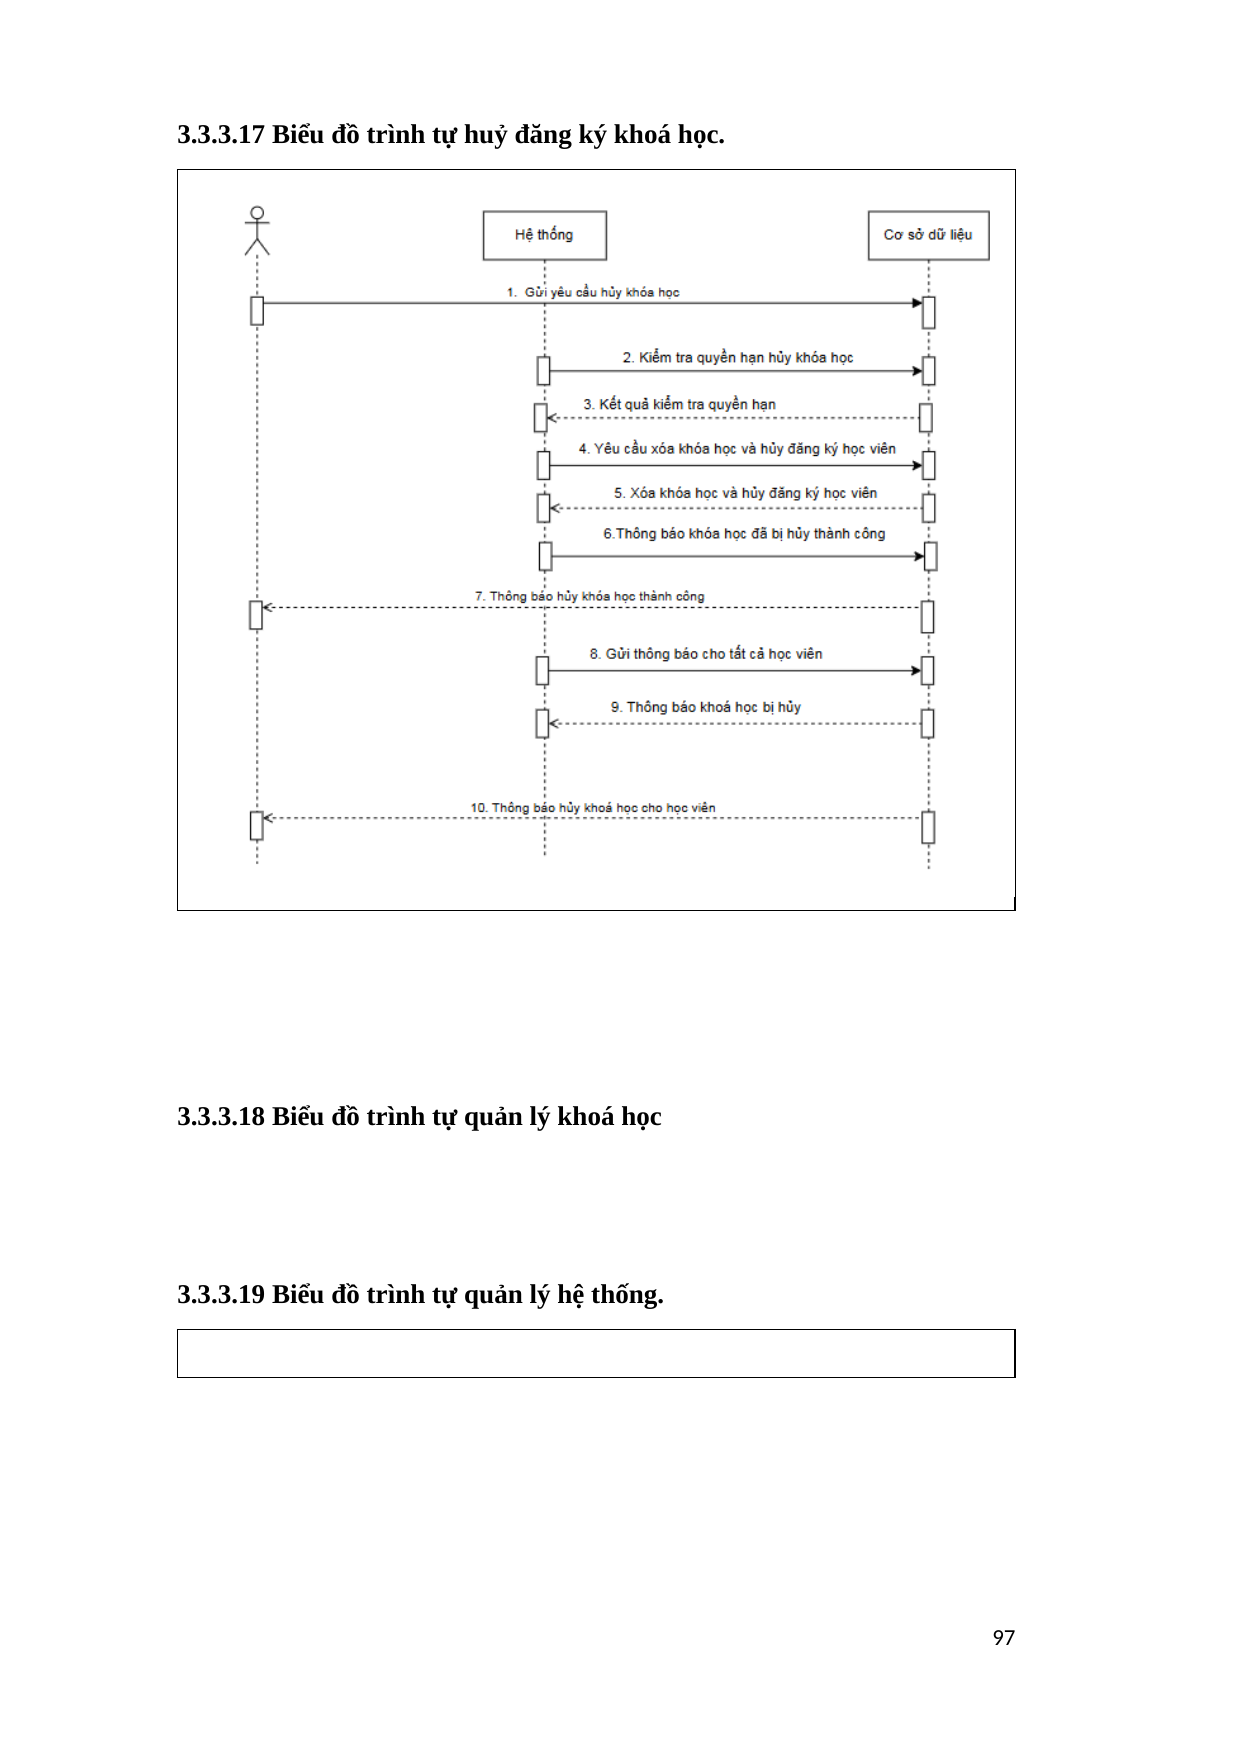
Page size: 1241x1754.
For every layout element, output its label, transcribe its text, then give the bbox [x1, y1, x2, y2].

subtitle 3.3.3.18 Biểu đồ trình tự quản lý khoá học [177, 1101, 1015, 1132]
subtitle 3.3.3.19 Biểu đồ trình tự quản lý hệ thống. [177, 1278, 1015, 1309]
table_header [178, 170, 1014, 909]
subtitle 3.3.3.17 Biểu đồ trình tự huỷ đăng ký khoá học. [177, 118, 1015, 150]
table_header [178, 1330, 1014, 1377]
picture [188, 170, 1015, 897]
